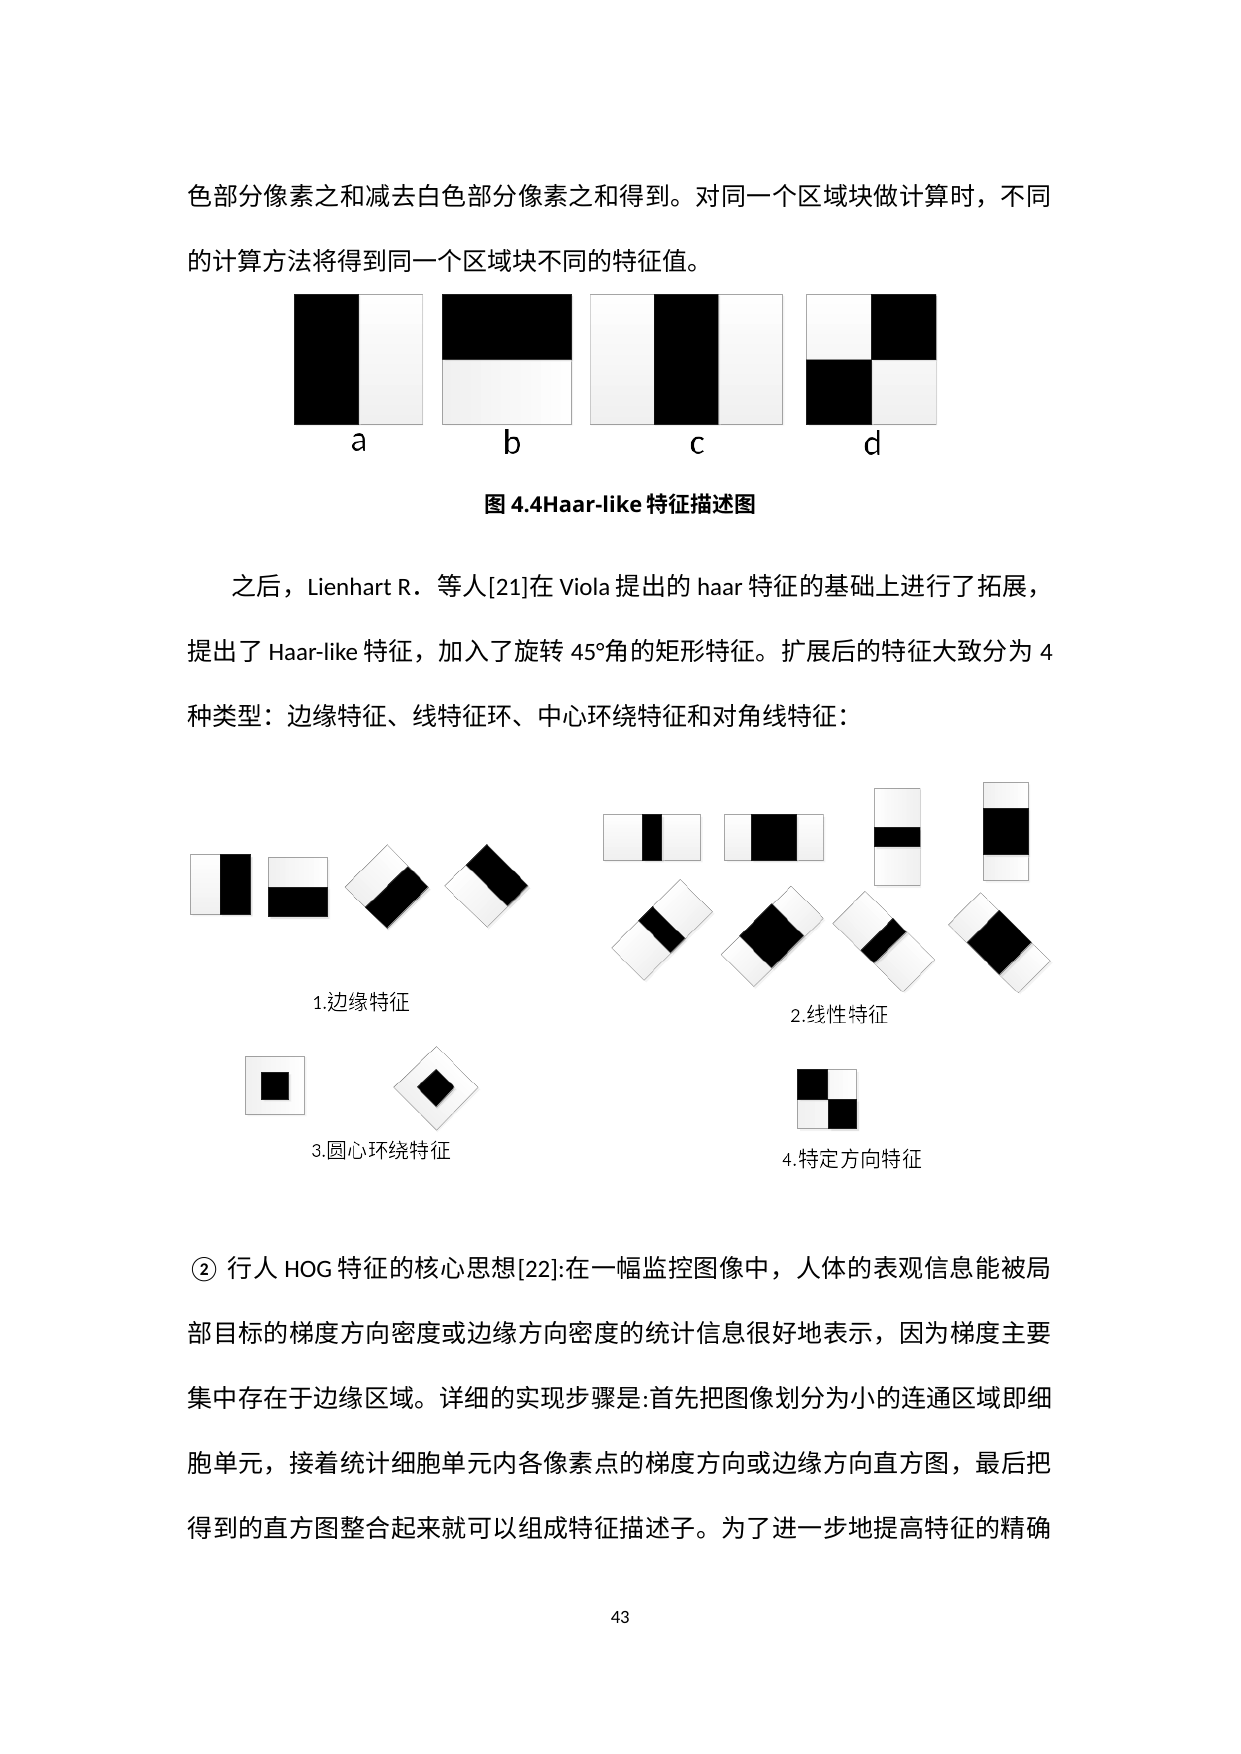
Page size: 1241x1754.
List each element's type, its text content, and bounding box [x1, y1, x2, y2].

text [187, 162, 1053, 292]
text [187, 1234, 1053, 1559]
text 之后，Lienhart R．等人[21]在Viola提出的haar特征的基础上进行了拓展，提出了Haar-like特征，加入了旋转45°角的矩形特征。扩展后的特征大致分为4种类型：边缘特征、线特征环、中心环绕特征和对角线特征： [187, 552, 1053, 747]
text 图4.4Haar-like特征描述图 [187, 487, 1053, 519]
